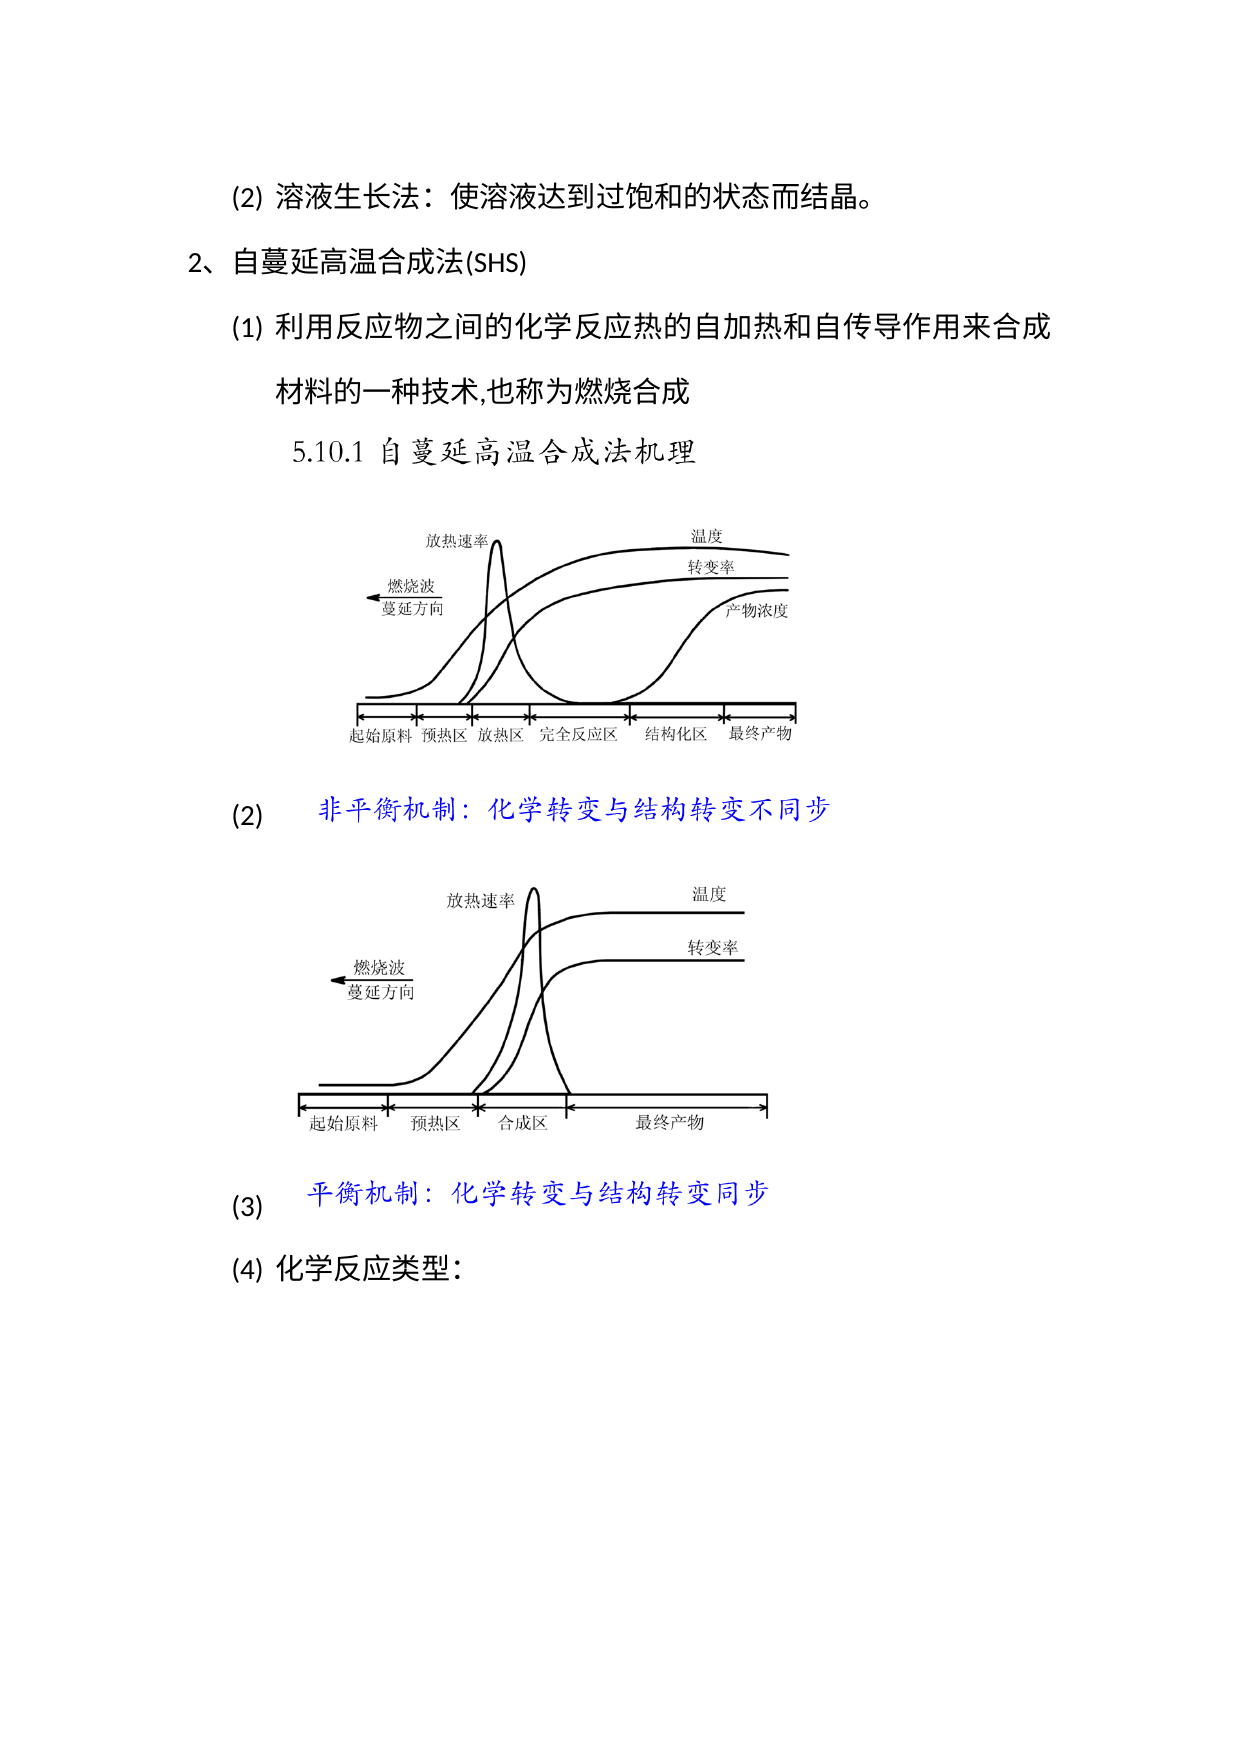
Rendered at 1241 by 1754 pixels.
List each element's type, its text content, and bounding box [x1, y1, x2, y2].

list 化学反应类型： [231, 1234, 1053, 1299]
list 溶液生长法：使溶液达到过饱和的状态而结晶。 [231, 162, 1053, 227]
picture [275, 844, 795, 1217]
list 自蔓延高温合成法(SHS) [187, 227, 1053, 292]
picture [275, 422, 849, 826]
list 利用反应物之间的化学反应热的自加热和自传导作用来合成材料的一种技术,也称为燃烧合成 [231, 292, 1053, 422]
